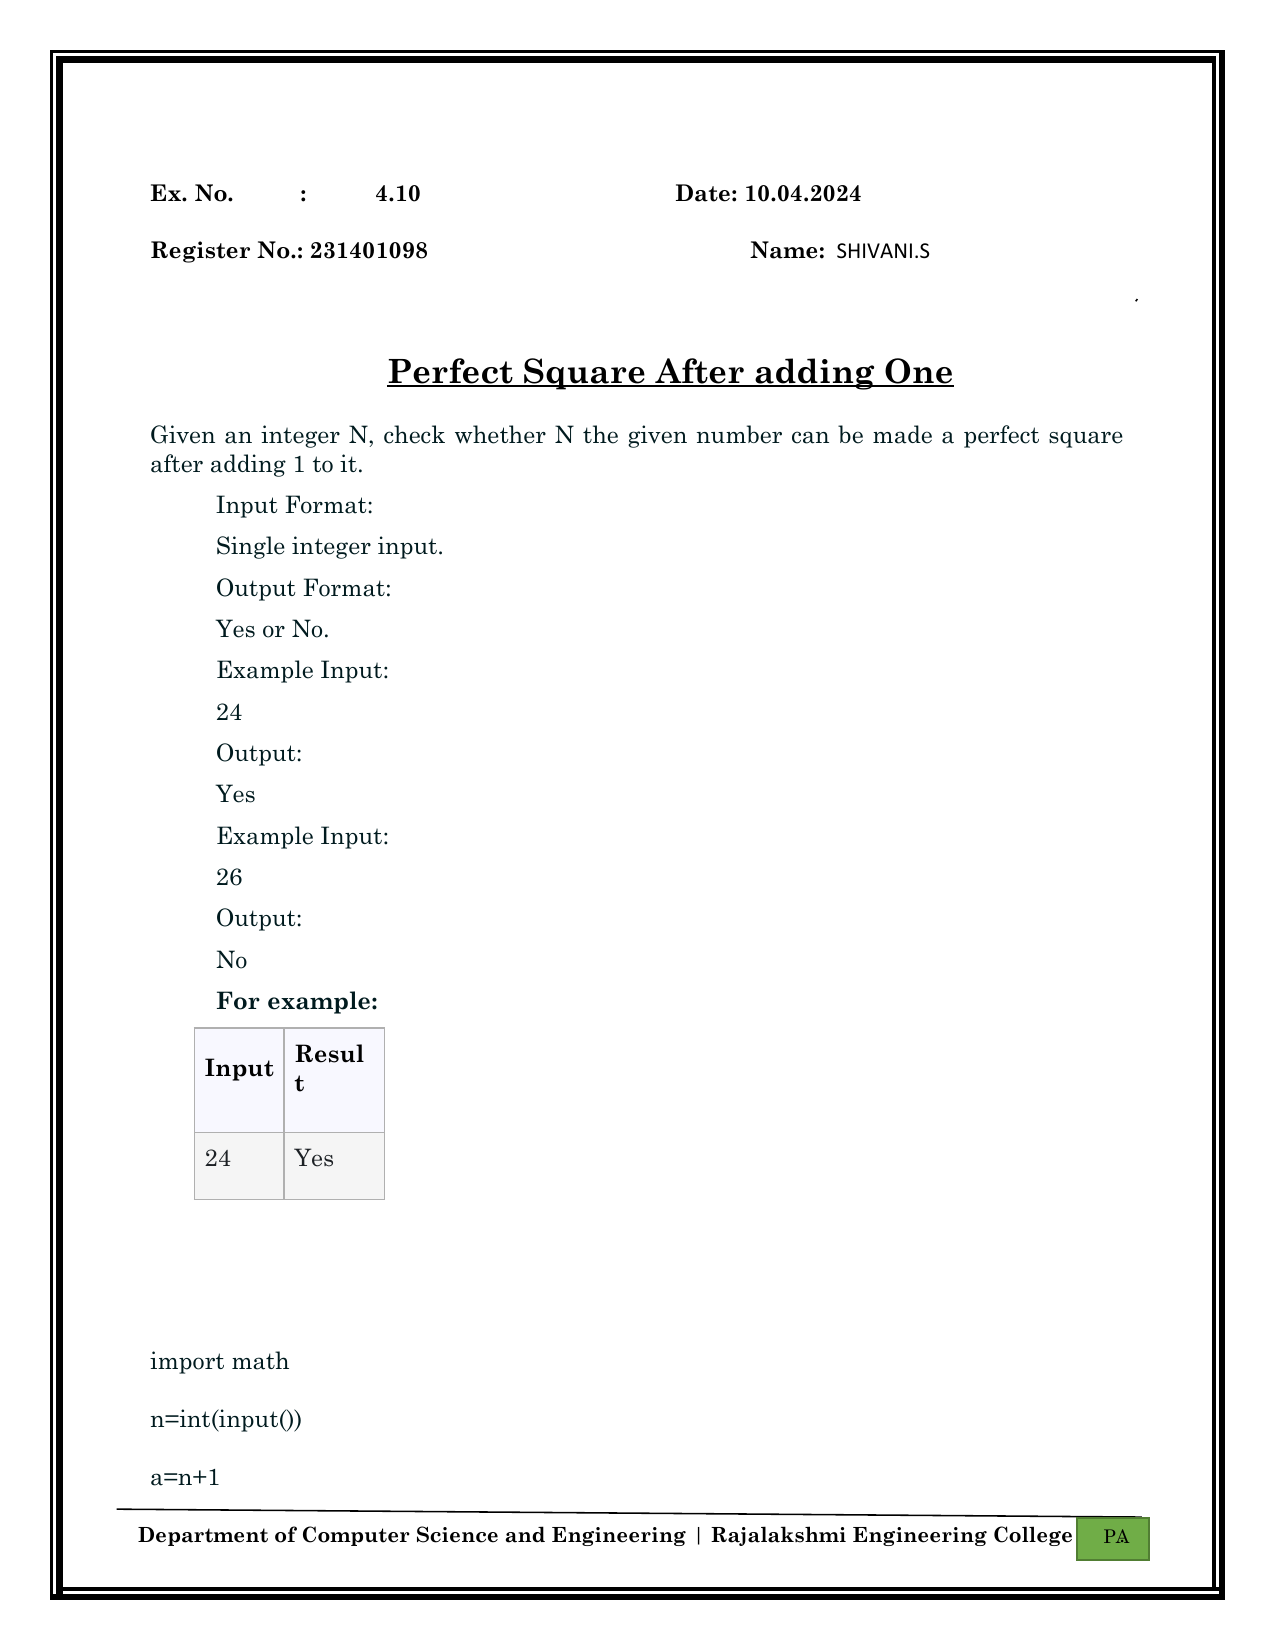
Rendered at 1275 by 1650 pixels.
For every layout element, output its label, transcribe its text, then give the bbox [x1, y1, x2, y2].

text Yes or No. [216, 614, 1125, 643]
text Output: [216, 738, 1125, 767]
text Ex. No. : 4.10 Date: 10.04.2024 [150, 179, 1125, 207]
text For example: [216, 986, 1125, 1015]
text Register No.: 231401098 Name: SHIVANI.S [150, 236, 1125, 264]
text import math [150, 1345, 1125, 1374]
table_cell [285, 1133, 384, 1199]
text 26 [216, 862, 1125, 891]
text Single integer input. [216, 531, 1125, 560]
text n=int(input()) [150, 1403, 1125, 1432]
text Input Format: [216, 490, 1125, 518]
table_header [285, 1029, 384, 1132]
text Output: [216, 903, 1125, 932]
text Output Format: [216, 572, 1125, 601]
text 24 [216, 696, 1125, 725]
text Example Input: [216, 655, 1125, 684]
text Example Input: [216, 821, 1125, 849]
text Yes [216, 779, 1125, 808]
text a=n+1 [150, 1461, 1125, 1490]
text Perfect Square After adding One [216, 350, 1125, 390]
text Given an integer N, check whether N the given number can be made a perfect square after adding 1 to it. [150, 419, 1125, 477]
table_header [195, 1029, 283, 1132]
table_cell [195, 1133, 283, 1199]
text No [216, 944, 1125, 973]
